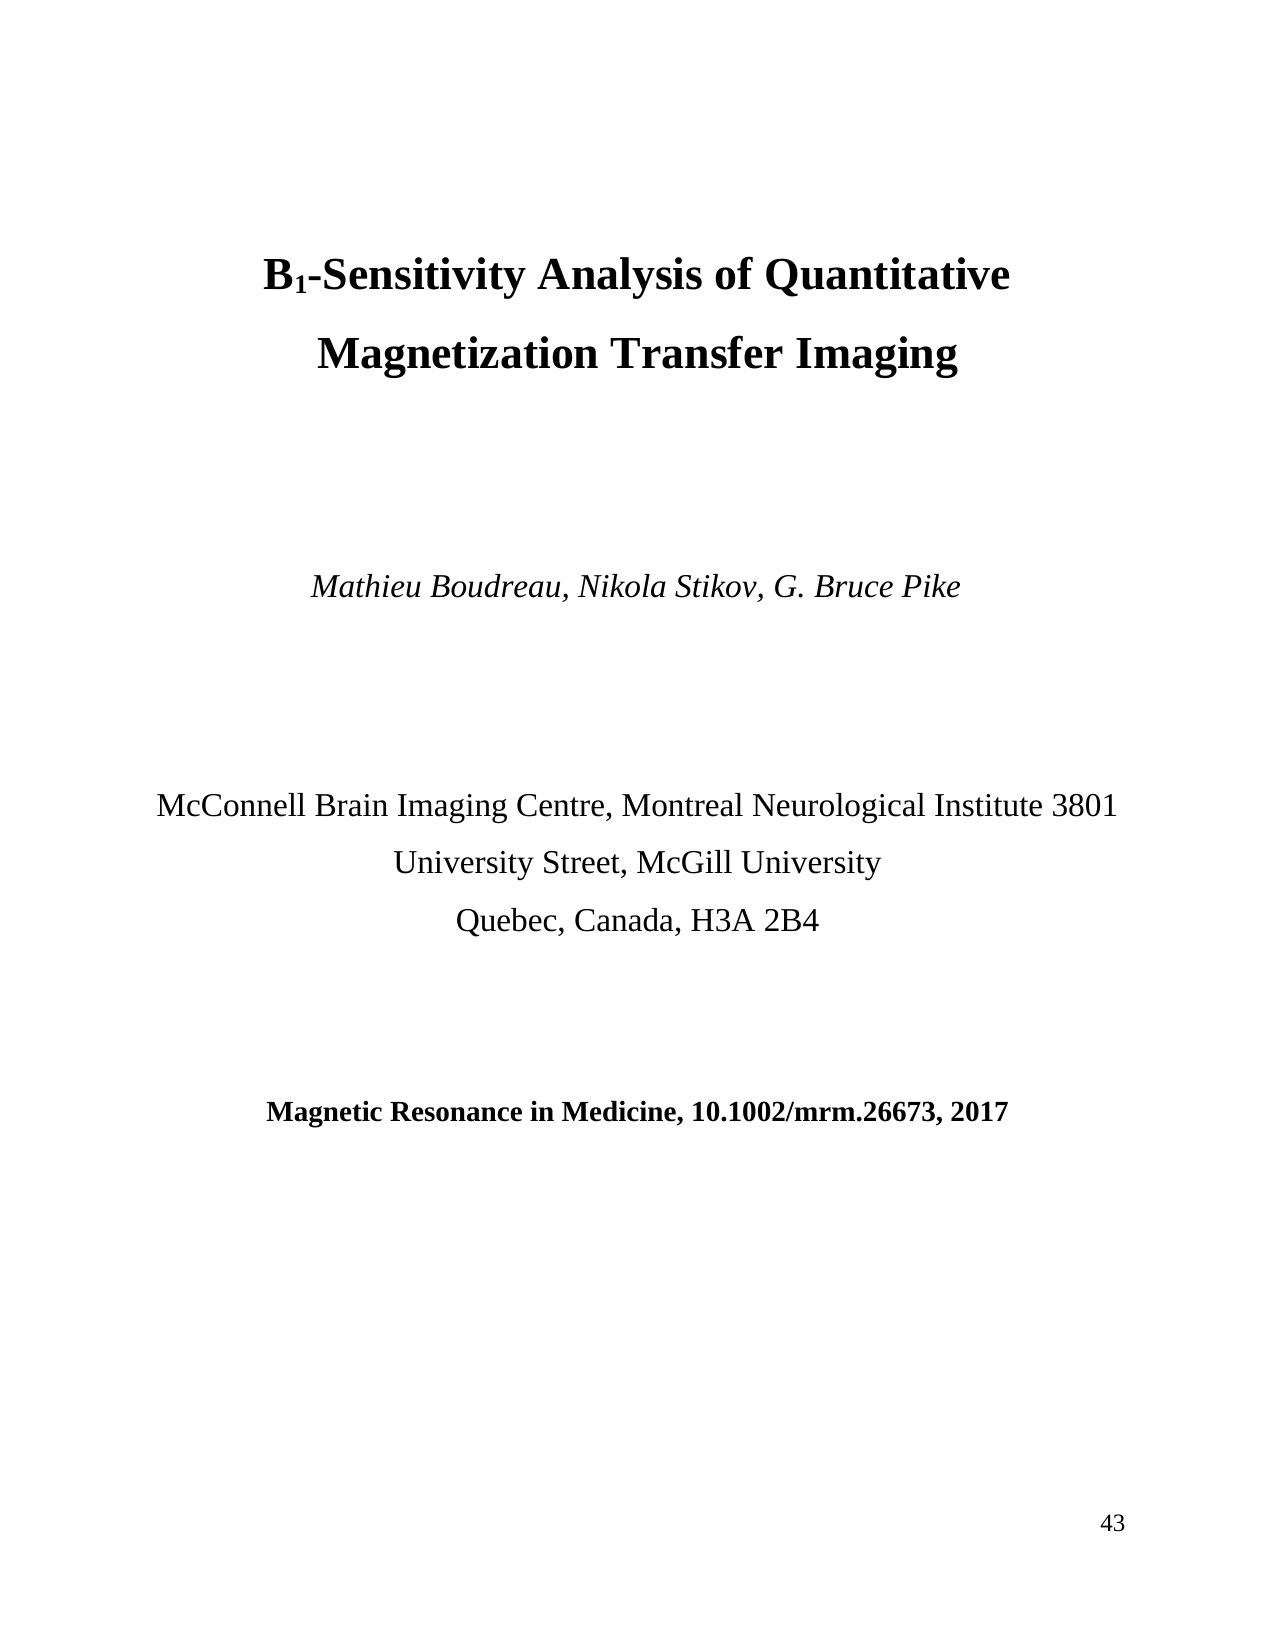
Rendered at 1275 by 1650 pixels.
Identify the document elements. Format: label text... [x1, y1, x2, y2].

text Mathieu Boudreau, Nikola Stikov, G. Bruce Pike [150, 566, 1125, 604]
text McConnell Brain Imaging Centre, Montreal Neurological Institute 3801 University Street, McGill University Quebec, Canada, H3A 2B4 [150, 785, 1125, 938]
text B1-Sensitivity Analysis of Quantitative Magnetization Transfer Imaging [150, 247, 1125, 379]
text Magnetic Resonance in Medicine, 10.1002/mrm.26673, 2017 [150, 1094, 1125, 1127]
